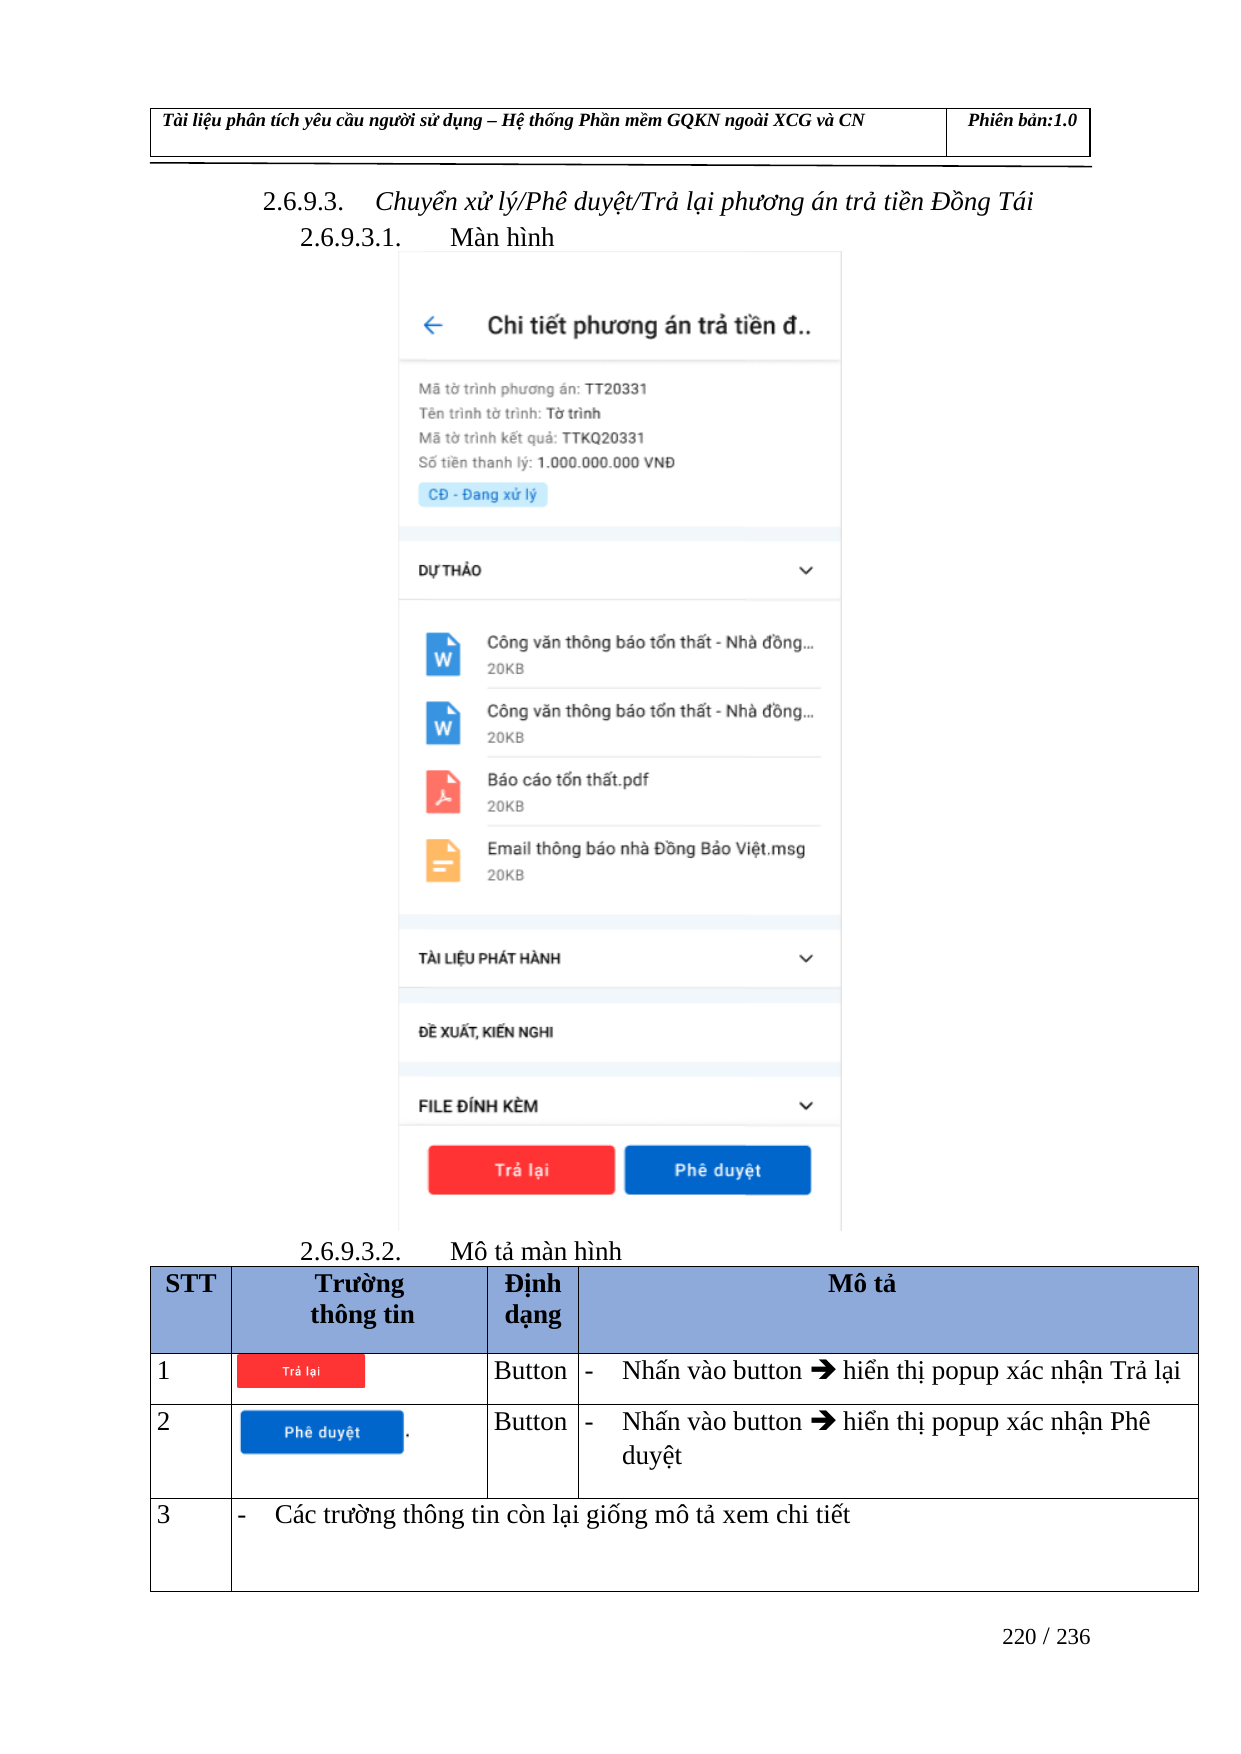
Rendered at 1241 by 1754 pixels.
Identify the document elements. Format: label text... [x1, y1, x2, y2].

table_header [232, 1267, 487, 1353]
subtitle Chuyển xử lý/Phê duyệt/Trả lại phương án trả tiền Đồng Tái [263, 185, 1090, 217]
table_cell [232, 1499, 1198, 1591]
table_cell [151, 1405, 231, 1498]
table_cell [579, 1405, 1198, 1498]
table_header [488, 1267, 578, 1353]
picture [237, 1354, 366, 1388]
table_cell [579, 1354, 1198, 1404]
picture [398, 251, 842, 1231]
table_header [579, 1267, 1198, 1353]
subtitle Mô tả màn hình [300, 1235, 1090, 1266]
picture [237, 1405, 409, 1461]
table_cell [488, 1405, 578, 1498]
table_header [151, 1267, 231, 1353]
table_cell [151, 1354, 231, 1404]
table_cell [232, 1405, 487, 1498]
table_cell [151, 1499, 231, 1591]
subtitle Màn hình [300, 221, 1090, 252]
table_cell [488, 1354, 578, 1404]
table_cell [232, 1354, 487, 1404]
